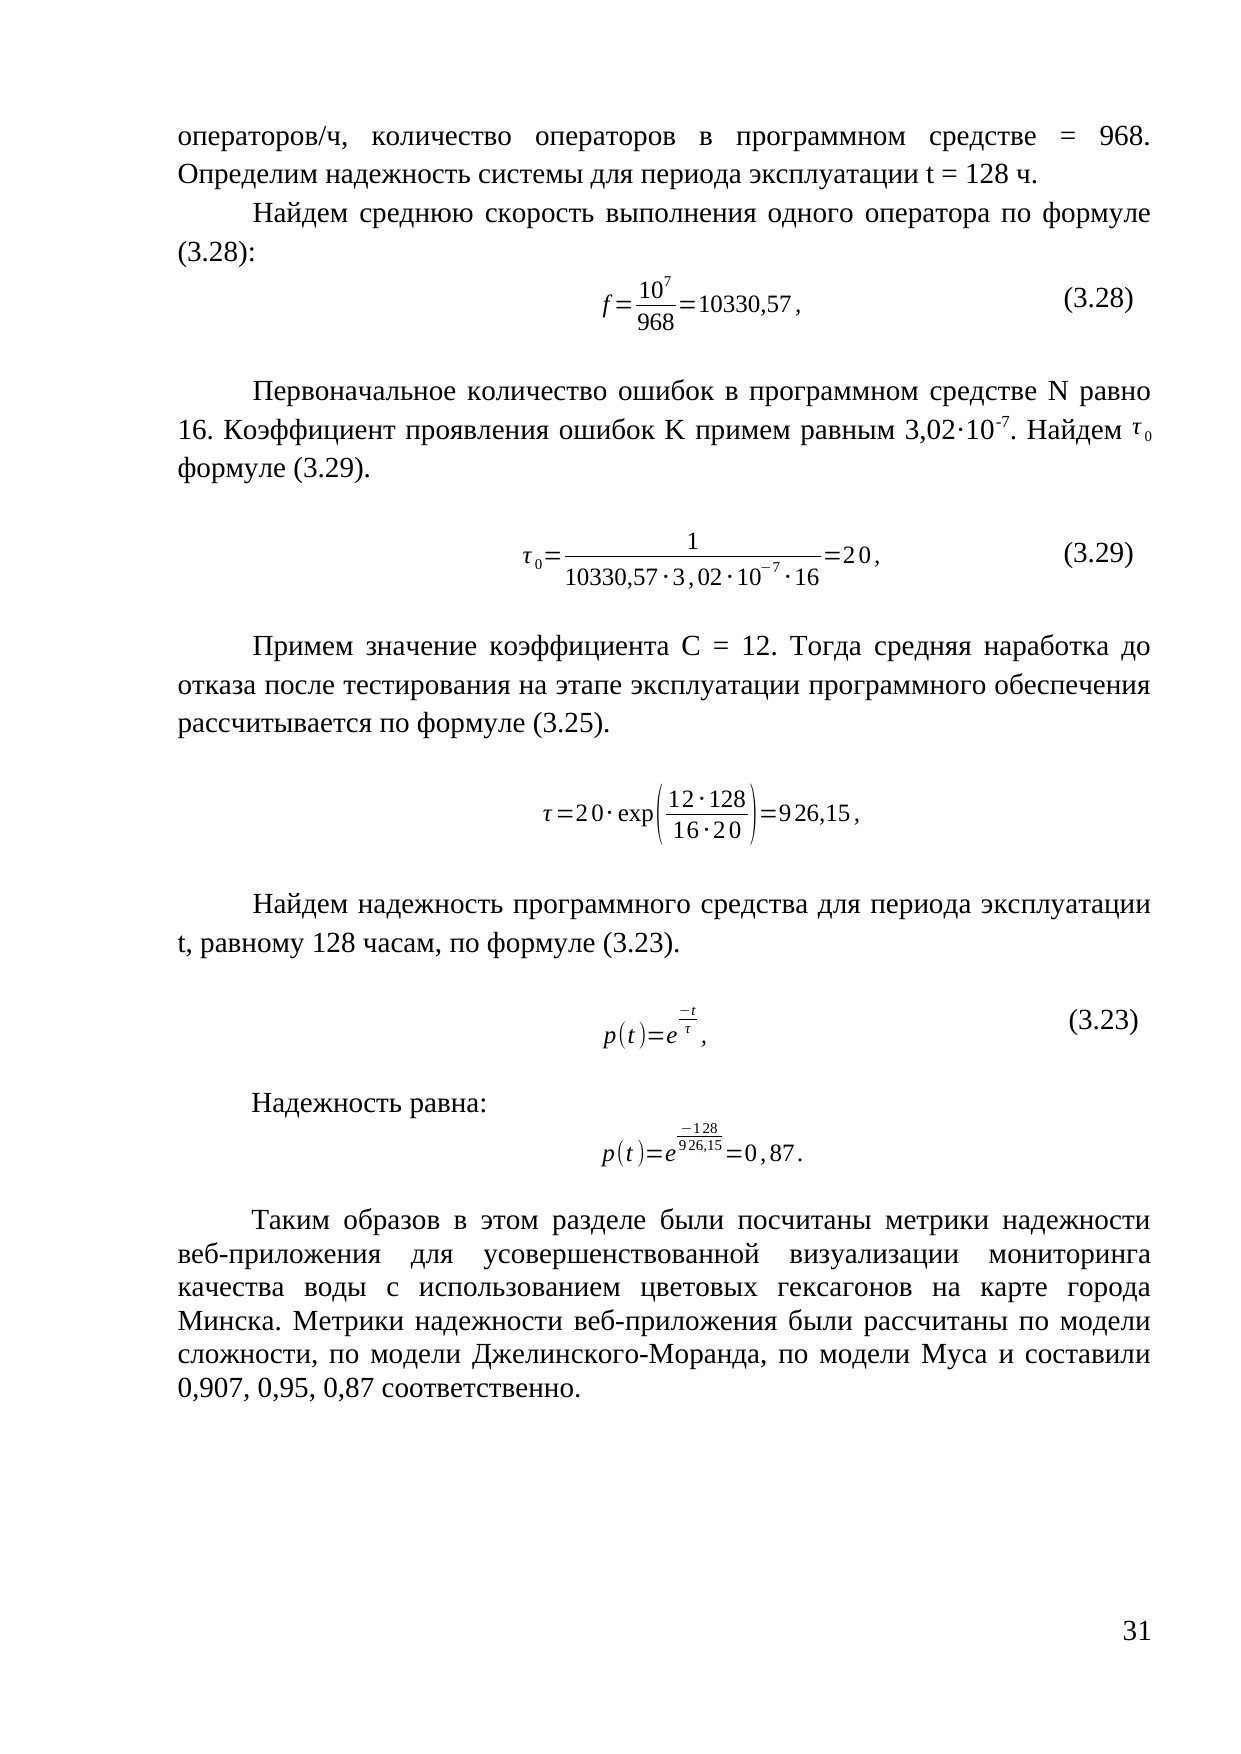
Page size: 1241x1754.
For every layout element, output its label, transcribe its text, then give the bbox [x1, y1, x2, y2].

text Первоначальное количество ошибок в программном средстве N равно 16. Коэффициент проявления ошибок K примем равным 3,02·10-7. Найдем формуле (3.29). [177, 373, 1152, 484]
text Примем значение коэффициента С = 12. Тогда средняя наработка до отказа после тестирования на этапе эксплуатации программного обеспечения рассчитывается по формуле (3.25). [177, 628, 1152, 739]
table_header [177, 1002, 1057, 1052]
text Найдем надежность программного средства для периода эксплуатации t, равному 128 часам, по формуле (3.23). [177, 886, 1152, 958]
text Найдем среднюю скорость выполнения одного оператора по формуле (3.28): [177, 195, 1152, 267]
table_header (3.23) [1057, 1002, 1152, 1052]
text Надежность равна: [177, 1086, 1152, 1119]
text Таким образов в этом разделе были посчитаны метрики надежности веб-приложения для усовершенствованной визуализации мониторинга качества воды с использованием цветовых гексагонов на карте города Минска. Метрики надежности веб-приложения были рассчитаны по модели сложности, по модели Джелинского-Моранда, по модели Муса и составили 0,907, 0,95, 0,87 соответственно. [177, 1202, 1152, 1404]
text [177, 118, 1152, 190]
